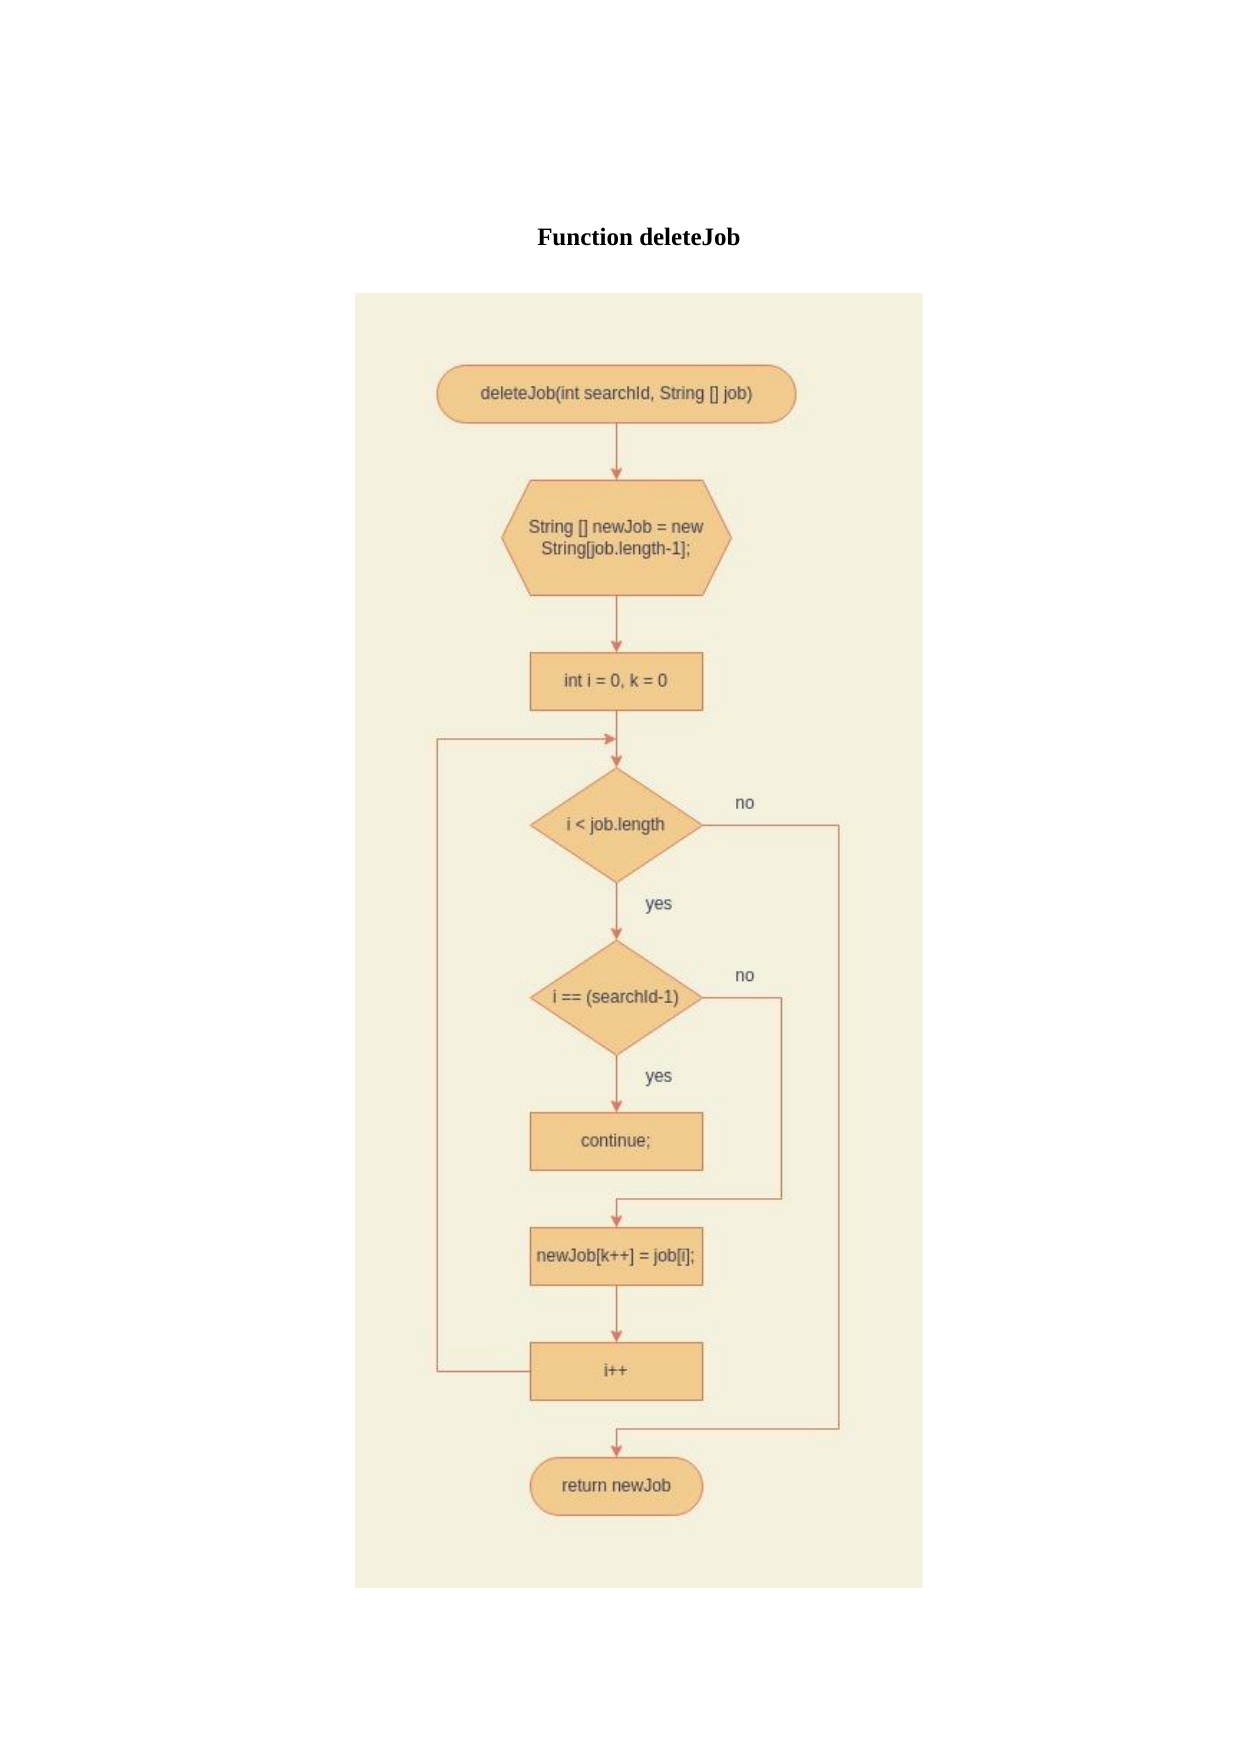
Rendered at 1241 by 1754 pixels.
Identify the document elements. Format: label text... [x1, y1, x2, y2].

text Function deleteJob [187, 222, 1090, 251]
picture [355, 293, 923, 1588]
